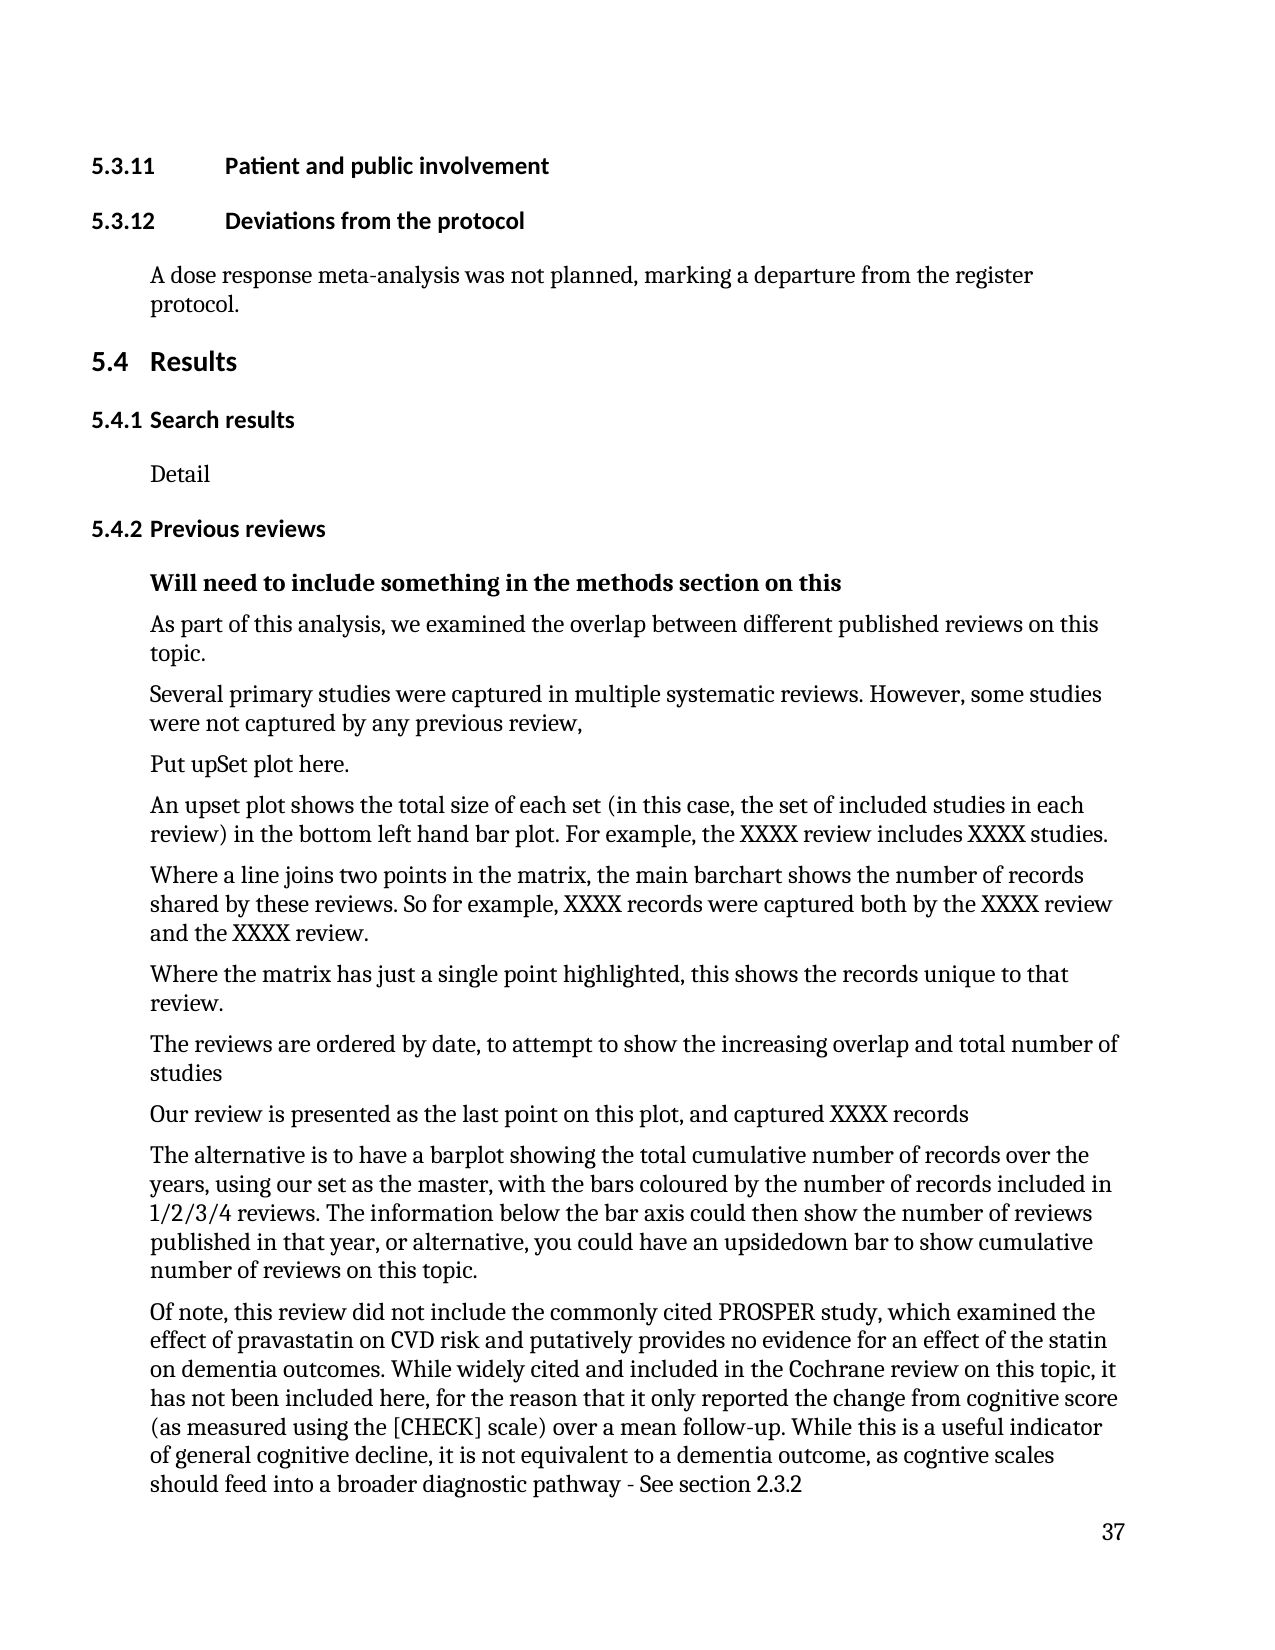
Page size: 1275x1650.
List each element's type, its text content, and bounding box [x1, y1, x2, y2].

text Of note, this review did not include the commonly cited PROSPER study, which examined the effect of pravastatin on CVD risk and putatively provides no evidence for an effect of the statin on dementia outcomes. While widely cited and included in the Cochrane review on this topic, it has not been included here, for the reason that it only reported the change from cognitive score (as measured using the [CHECK] scale) over a mean follow-up. While this is a useful indicator of general cognitive decline, it is not equivalent to a dementia outcome, as cogntive scales should feed into a broader diagnostic pathway - See section 2.3.2 [150, 1298, 1125, 1499]
text The reviews are ordered by date, to attempt to show the increasing overlap and total number of studies [150, 1030, 1125, 1088]
subtitle Patient and public involvement [91, 150, 1125, 181]
subtitle Previous reviews [91, 513, 1125, 544]
text Detail [150, 460, 1125, 488]
subtitle Deviations from the protocol [91, 206, 1125, 236]
text A dose response meta-analysis was not planned, marking a departure from the register protocol. [150, 261, 1125, 318]
text Our review is presented as the last point on this plot, and captured XXXX records [150, 1100, 1125, 1129]
text An upset plot shows the total size of each set (in this case, the set of included studies in each review) in the bottom left hand bar plot. For example, the XXXX review includes XXXX studies. [150, 791, 1125, 849]
text As part of this analysis, we examined the overlap between different published reviews on this topic. [150, 610, 1125, 668]
text Where a line joins two points in the matrix, the main barchart shows the number of records shared by these reviews. So for example, XXXX records were captured both by the XXXX review and the XXXX review. [150, 861, 1125, 948]
text The alternative is to have a barplot showing the total cumulative number of records over the years, using our set as the master, with the bars coloured by the number of records included in 1/2/3/4 reviews. The information below the bar axis could then show the number of reviews published in that year, or alternative, you could have an upsidedown bar to show cumulative number of reviews on this topic. [150, 1141, 1125, 1285]
subtitle Results [91, 343, 1125, 379]
text Put upSet plot here. [150, 750, 1125, 779]
subtitle Search results [91, 404, 1125, 435]
text Several primary studies were captured in multiple systematic reviews. However, some studies were not captured by any previous review, [150, 680, 1125, 738]
text Will need to include something in the methods section on this [150, 569, 1125, 598]
text Where the matrix has just a single point highlighted, this shows the records unique to that review. [150, 960, 1125, 1018]
